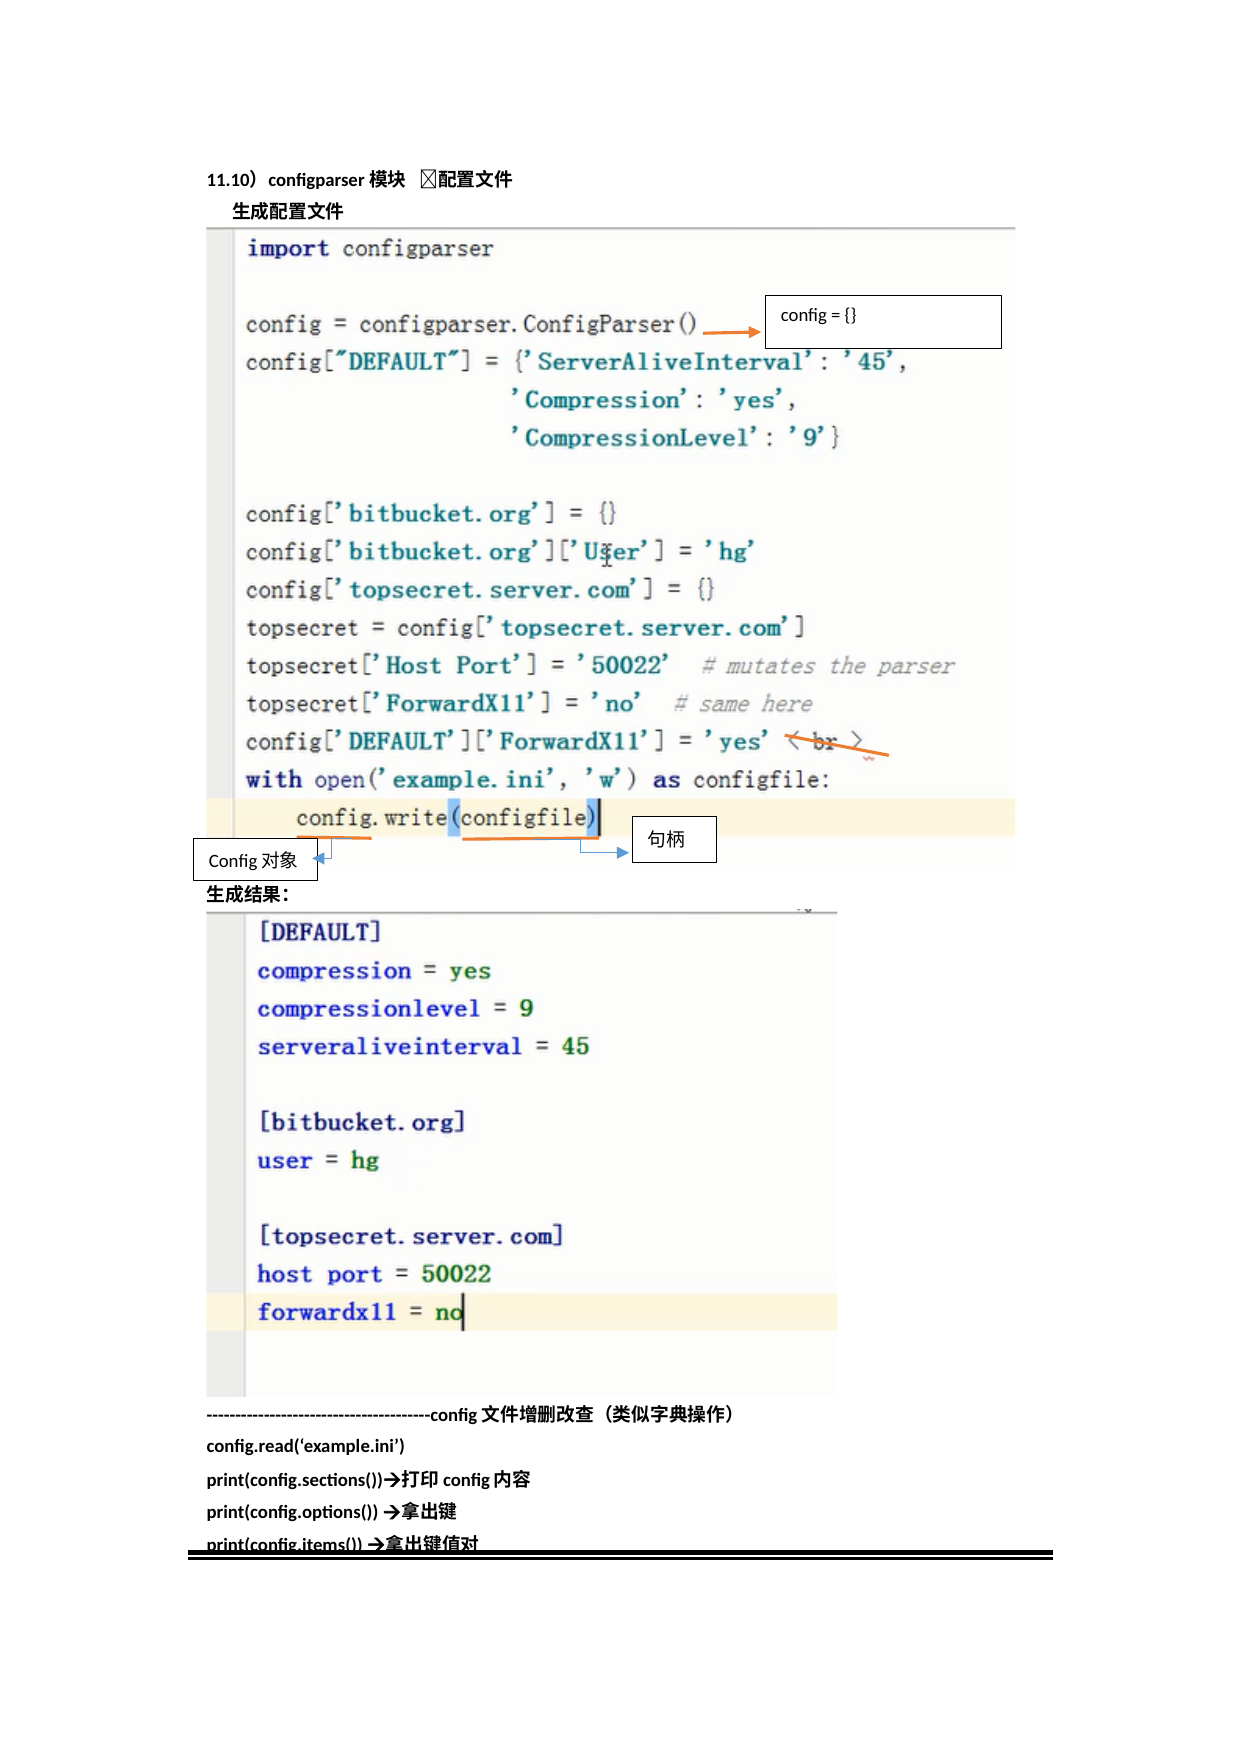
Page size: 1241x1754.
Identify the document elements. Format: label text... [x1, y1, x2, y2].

text print(config.options()) 拿出键 [187, 1494, 1053, 1527]
text print(config.items()) 拿出键值对 [187, 1527, 1053, 1559]
text 生成结果： [187, 877, 1053, 909]
picture [206, 227, 1016, 866]
text 11.10）configparser 模块 配置文件 [187, 162, 1053, 194]
text print(config.sections())打印config内容 [187, 1462, 1053, 1494]
picture [206, 909, 838, 1397]
text 生成配置文件 [187, 194, 1053, 227]
picture [318, 839, 331, 858]
text ---------------------------------------config文件增删改查（类似字典操作） [187, 1397, 1053, 1429]
text config.read(‘example.ini’) [187, 1429, 1053, 1462]
